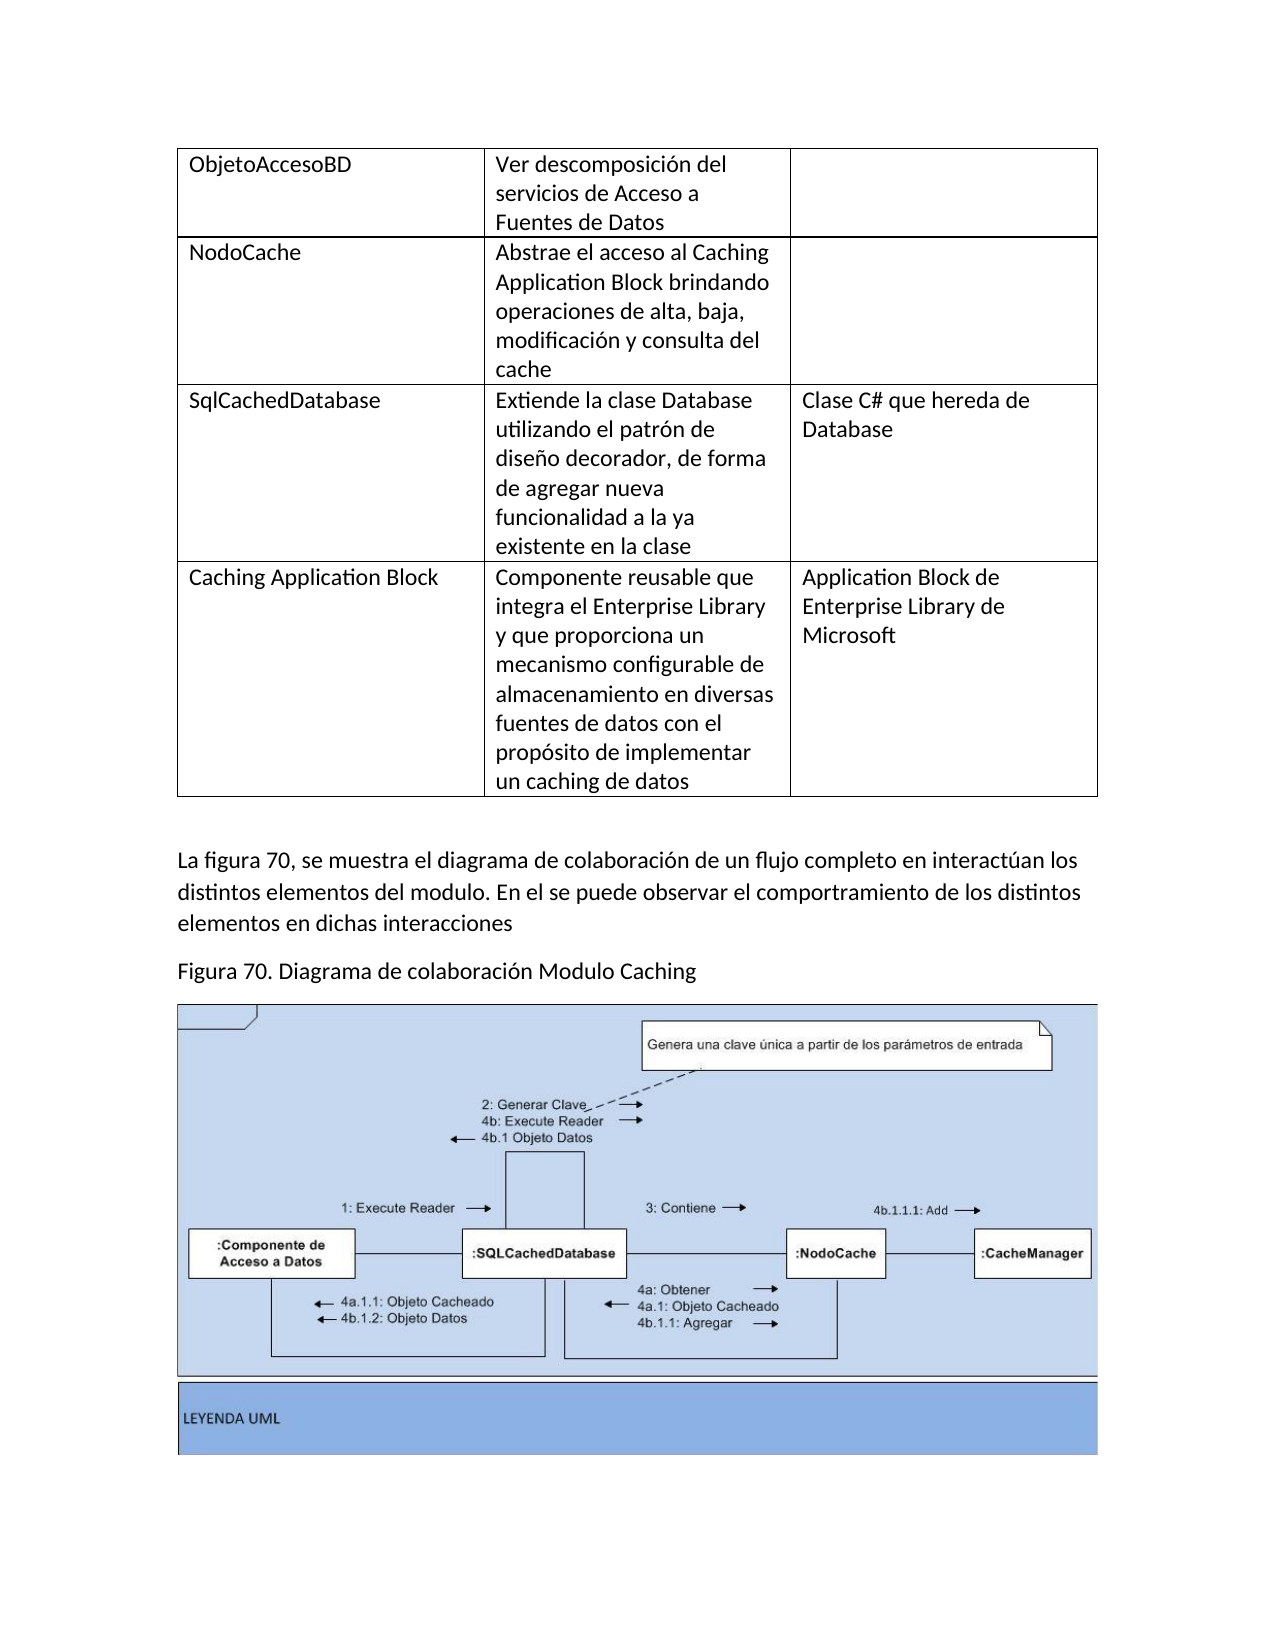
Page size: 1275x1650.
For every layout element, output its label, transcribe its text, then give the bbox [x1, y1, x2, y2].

text La figura 70, se muestra el diagrama de colaboración de un flujo completo en interactúan los distintos elementos del modulo. En el se puede observar el comportramiento de los distintos elementos en dichas interacciones [177, 845, 1098, 937]
table_cell Ver descomposición del servicios de Acceso a Fuentes de Datos [485, 149, 790, 236]
table_cell [791, 238, 1097, 384]
table_cell Application Block de Enterprise Library de Microsoft [791, 562, 1097, 796]
table_cell Componente reusable que integra el Enterprise Library y que proporciona un mecanismo configurable de almacenamiento en diversas fuentes de datos con el propósito de implementar un caching de datos [485, 562, 790, 796]
text Figura 70. Diagrama de colaboración Modulo Caching [177, 956, 1098, 986]
table_cell ObjetoAccesoBD [178, 149, 484, 236]
table_cell SqlCachedDatabase [178, 385, 484, 561]
table_cell Caching Application Block [178, 562, 484, 796]
table_cell Extiende la clase Database utilizando el patrón de diseño decorador, de forma de agregar nueva funcionalidad a la ya existente en la clase [485, 385, 790, 561]
table_cell NodoCache [178, 238, 484, 384]
table_cell Clase C# que hereda de Database [791, 385, 1097, 561]
table_cell Abstrae el acceso al Caching Application Block brindando operaciones de alta, baja, modificación y consulta del cache [485, 238, 790, 384]
table_cell [791, 149, 1097, 236]
